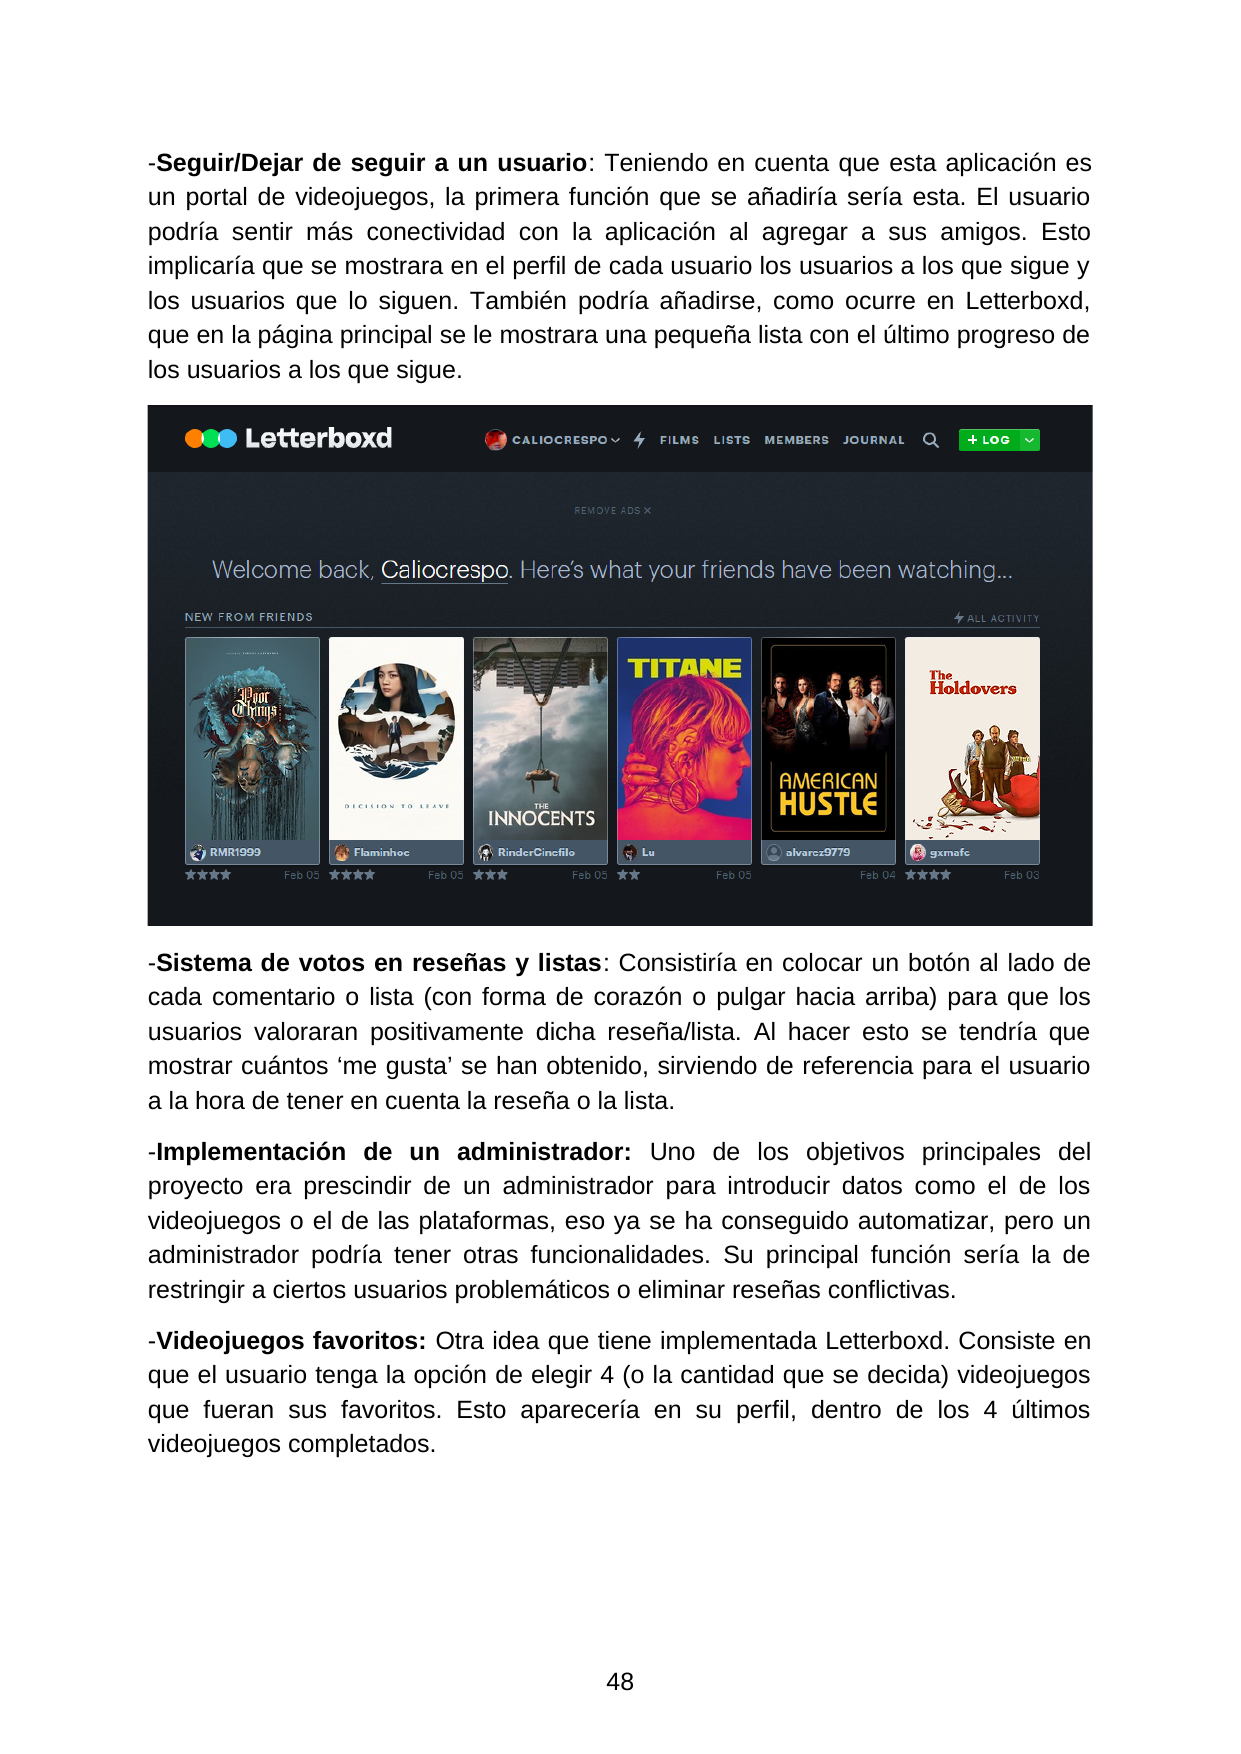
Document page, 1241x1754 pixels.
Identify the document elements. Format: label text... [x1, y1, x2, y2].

text -Implementación de un administrador: Uno de los objetivos principales del proyecto era prescindir de un administrador para introducir datos como el de los videojuegos o el de las plataformas, eso ya se ha conseguido automatizar, pero un administrador podría tener otras funcionalidades. Su principal función sería la de restringir a ciertos usuarios problemáticos o eliminar reseñas conflictivas. [148, 1137, 1092, 1303]
picture [147, 405, 1093, 926]
text -Videojuegos favoritos: Otra idea que tiene implementada Letterboxd. Consiste en que el usuario tenga la opción de elegir 4 (o la cantidad que se decida) videojuegos que fueran sus favoritos. Esto aparecería en su perfil, dentro de los 4 últimos videojuegos completados. [148, 1326, 1092, 1458]
text -Seguir/Dejar de seguir a un usuario: Teniendo en cuenta que esta aplicación es un portal de videojuegos, la primera función que se añadiría sería esta. El usuario podría sentir más conectividad con la aplicación al agregar a sus amigos. Esto implicaría que se mostrara en el perfil de cada usuario los usuarios a los que sigue y los usuarios que lo siguen. También podría añadirse, como ocurre en Letterboxd, que en la página principal se le mostrara una pequeña lista con el último progreso de los usuarios a los que sigue. [148, 148, 1092, 383]
text -Sistema de votos en reseñas y listas: Consistiría en colocar un botón al lado de cada comentario o lista (con forma de corazón o pulgar hacia arriba) para que los usuarios valoraran positivamente dicha reseña/lista. Al hacer esto se tendría que mostrar cuántos ‘me gusta’ se han obtenido, sirviendo de referencia para el usuario a la hora de tener en cuenta la reseña o la lista. [148, 948, 1092, 1114]
